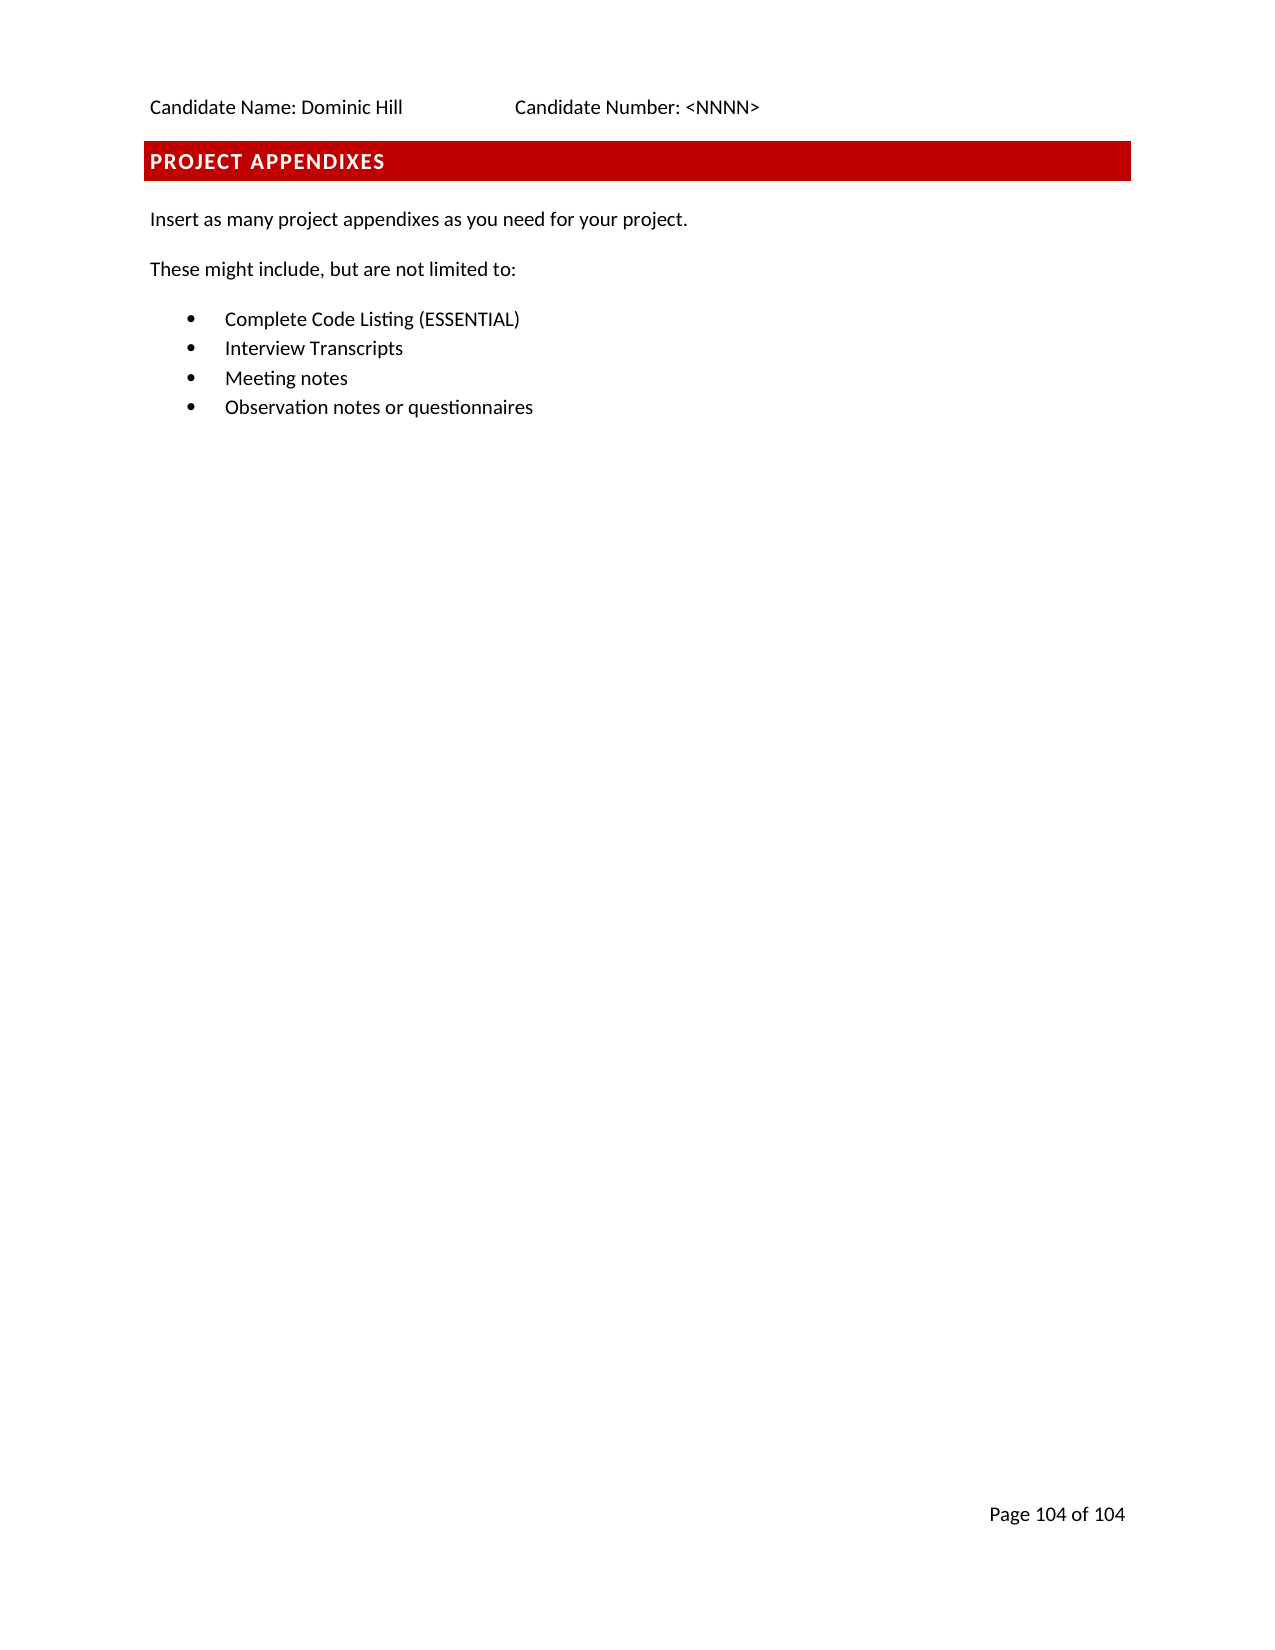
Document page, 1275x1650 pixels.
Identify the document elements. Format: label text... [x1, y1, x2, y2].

subtitle Project Appendixes [150, 147, 1125, 175]
text These might include, but are not limited to: [150, 256, 1125, 282]
list Observation notes or questionnaires [187, 394, 1125, 419]
list Complete Code Listing (ESSENTIAL) [187, 306, 1125, 332]
text Insert as many project appendixes as you need for your project. [150, 206, 1125, 232]
list Interview Transcripts [187, 336, 1125, 361]
list Meeting notes [187, 365, 1125, 390]
